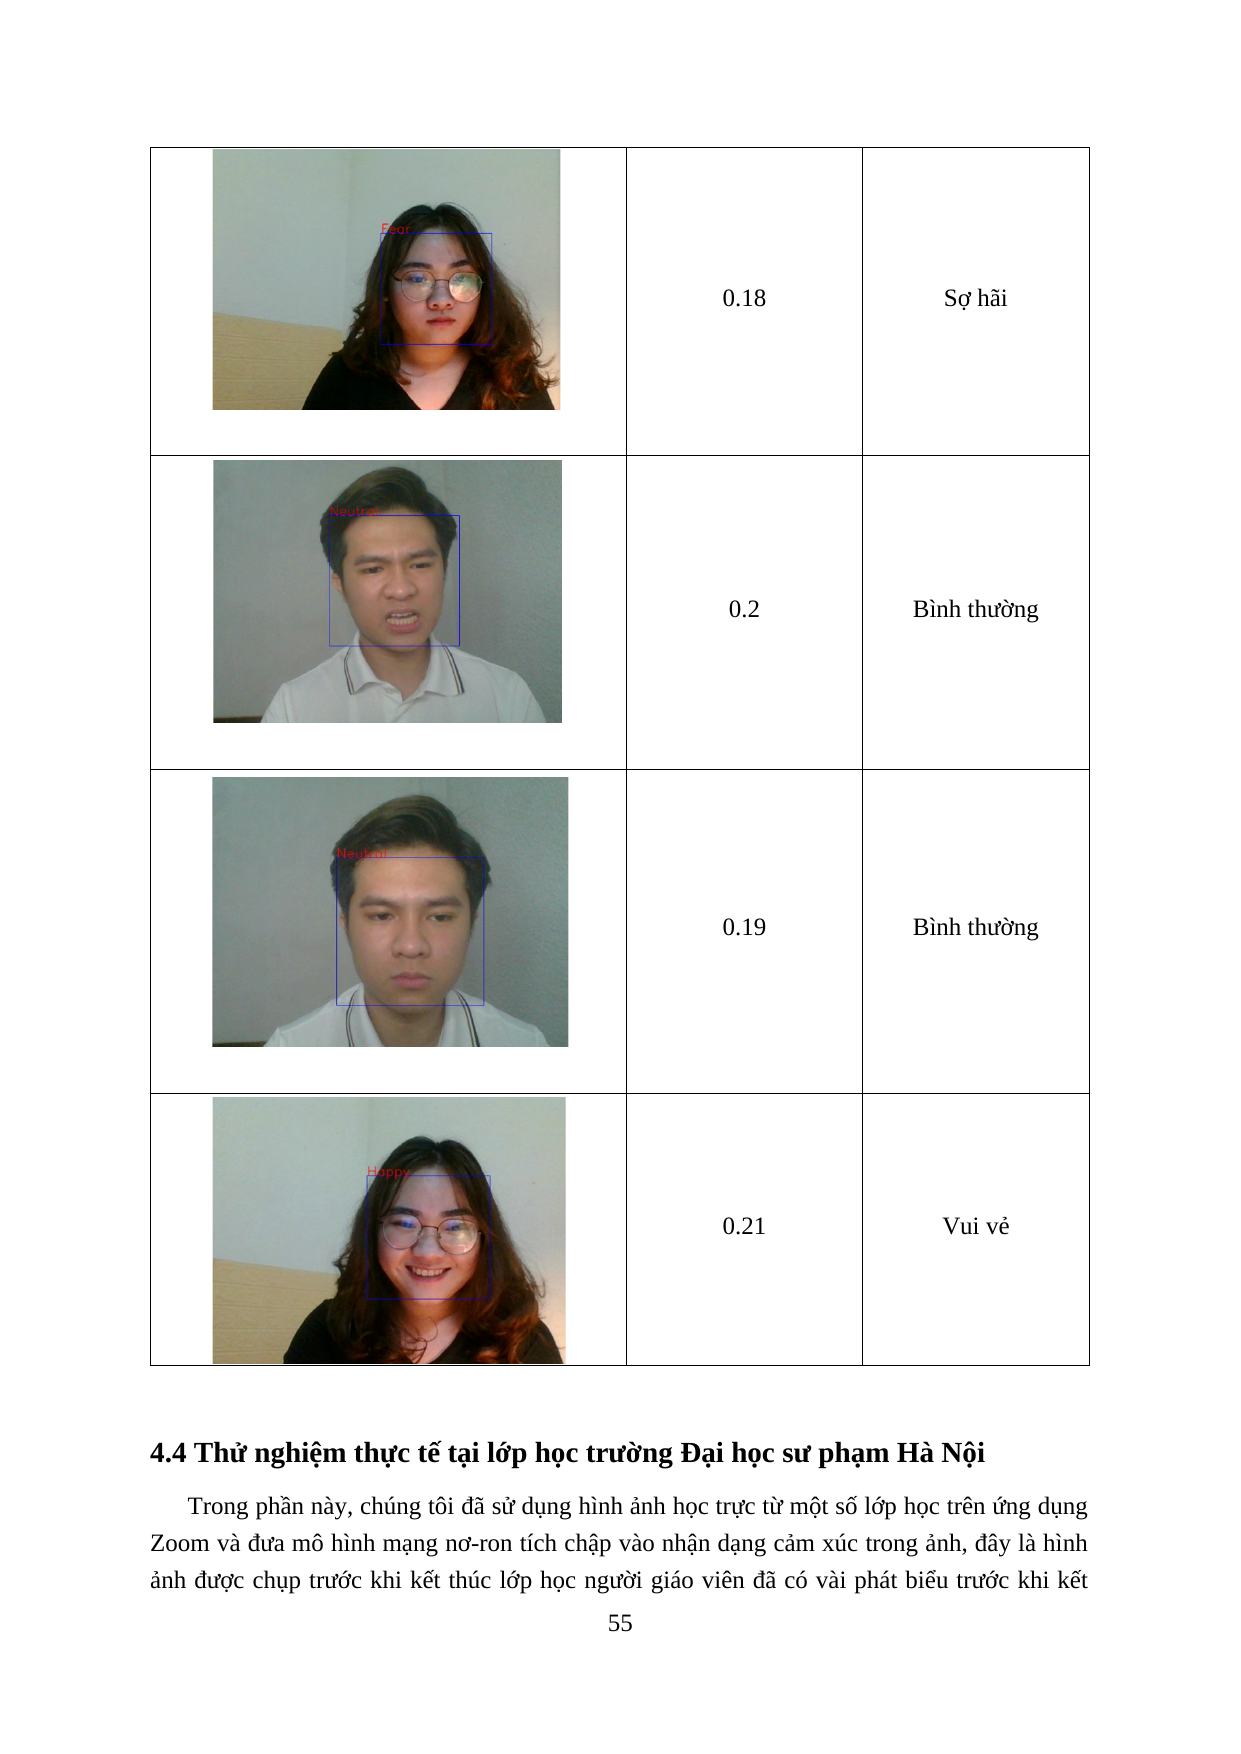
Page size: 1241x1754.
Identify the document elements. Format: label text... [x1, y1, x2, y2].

table_cell [151, 770, 626, 1093]
table_cell Vui vẻ [863, 1094, 1089, 1365]
table_cell [151, 456, 626, 769]
picture [212, 149, 561, 410]
picture [212, 777, 569, 1047]
table_cell Bình thường [863, 456, 1089, 769]
table_cell 0.18 [627, 148, 862, 455]
table_cell 0.2 [627, 456, 862, 769]
text 4.4 Thử nghiệm thực tế tại lớp học trường Đại học sư phạm Hà Nội [150, 1435, 1090, 1468]
picture [212, 1097, 566, 1364]
table_cell 0.21 [627, 1094, 862, 1365]
table_cell 0.19 [627, 770, 862, 1093]
table_cell Bình thường [863, 770, 1089, 1093]
picture [213, 460, 562, 723]
table_cell Sợ hãi [863, 148, 1089, 455]
table_cell [151, 1094, 626, 1365]
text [150, 1491, 1090, 1594]
table_cell [151, 148, 626, 455]
